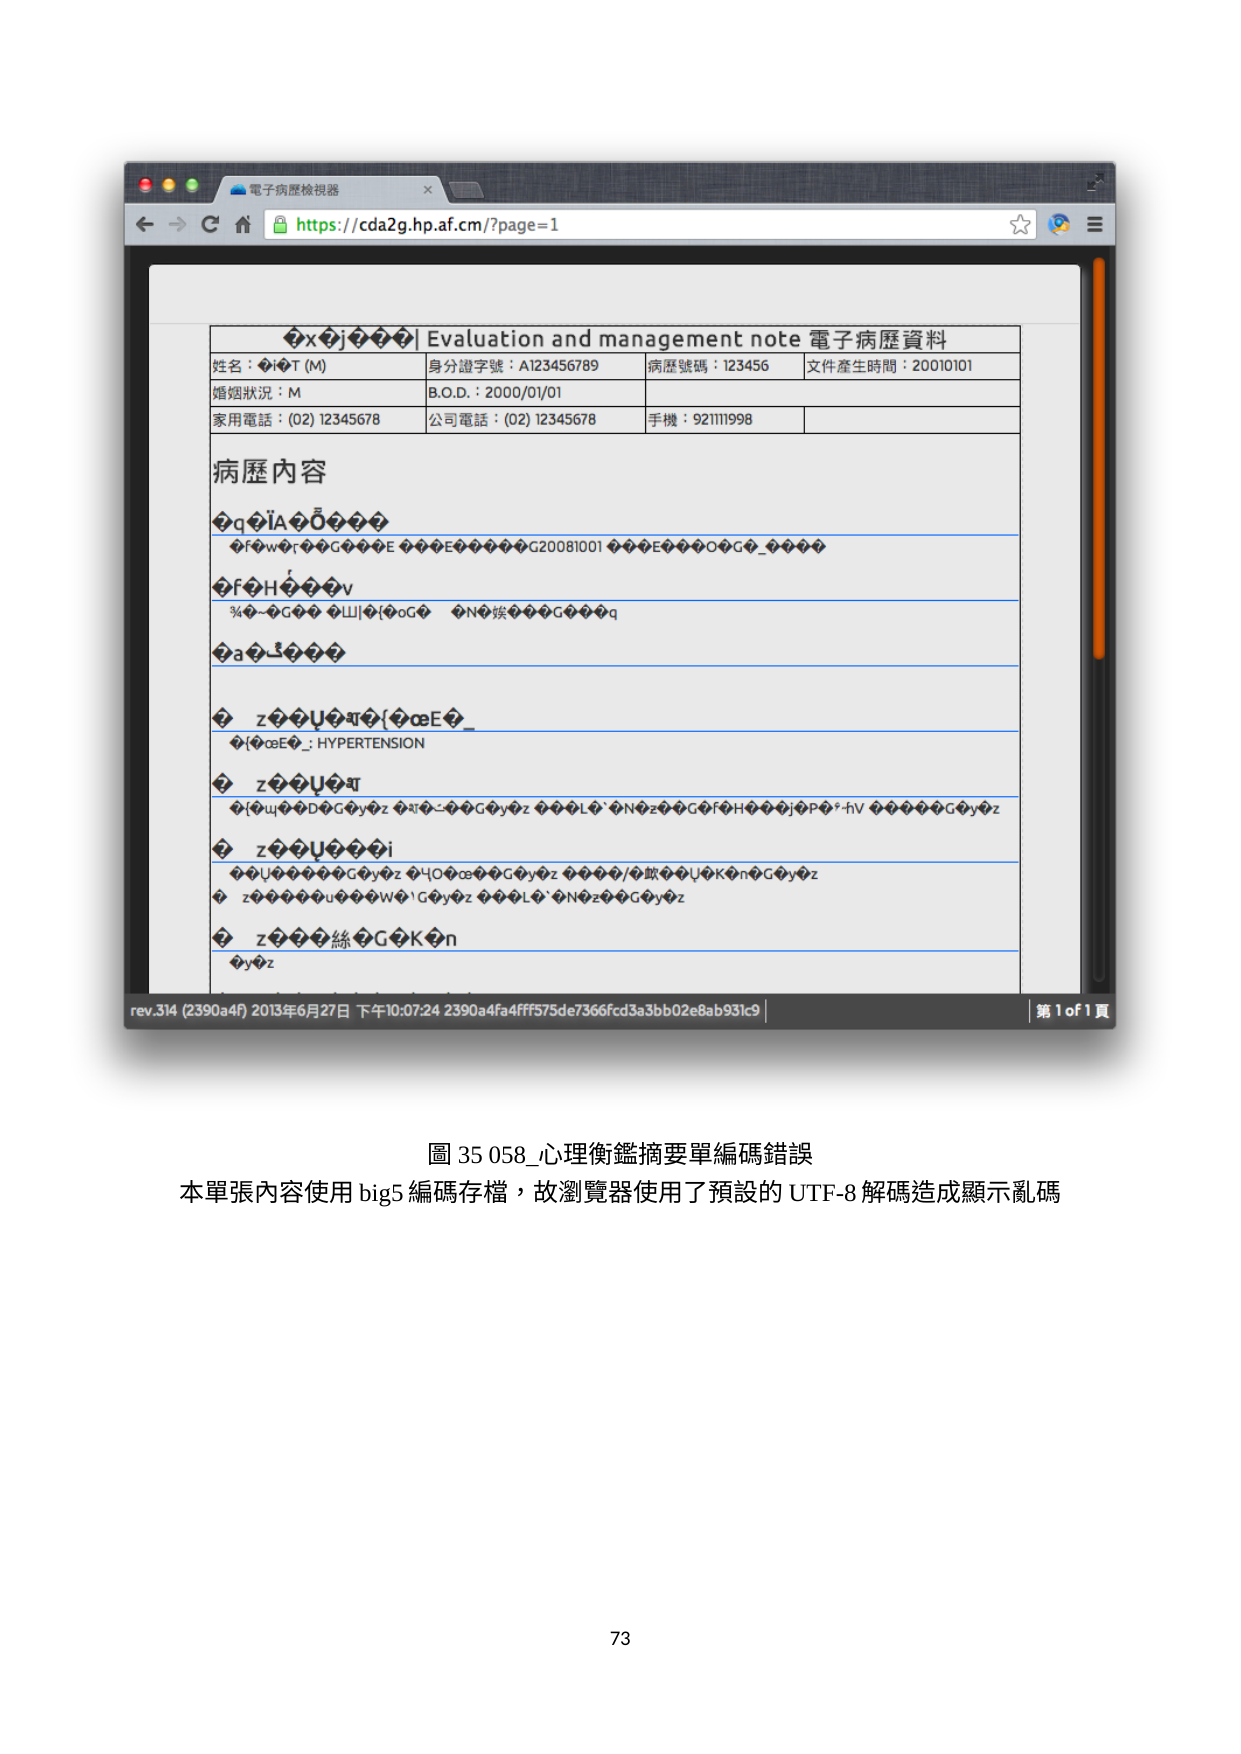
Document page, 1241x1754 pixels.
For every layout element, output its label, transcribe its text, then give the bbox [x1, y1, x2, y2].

text 本單張內容使用big5編碼存檔，故瀏覽器使用了預設的UTF-8解碼造成顯示亂碼 [118, 1172, 1122, 1209]
picture [58, 121, 1182, 1121]
text 圖 35 058_心理衡鑑摘要單編碼錯誤 [1, 1134, 1239, 1172]
